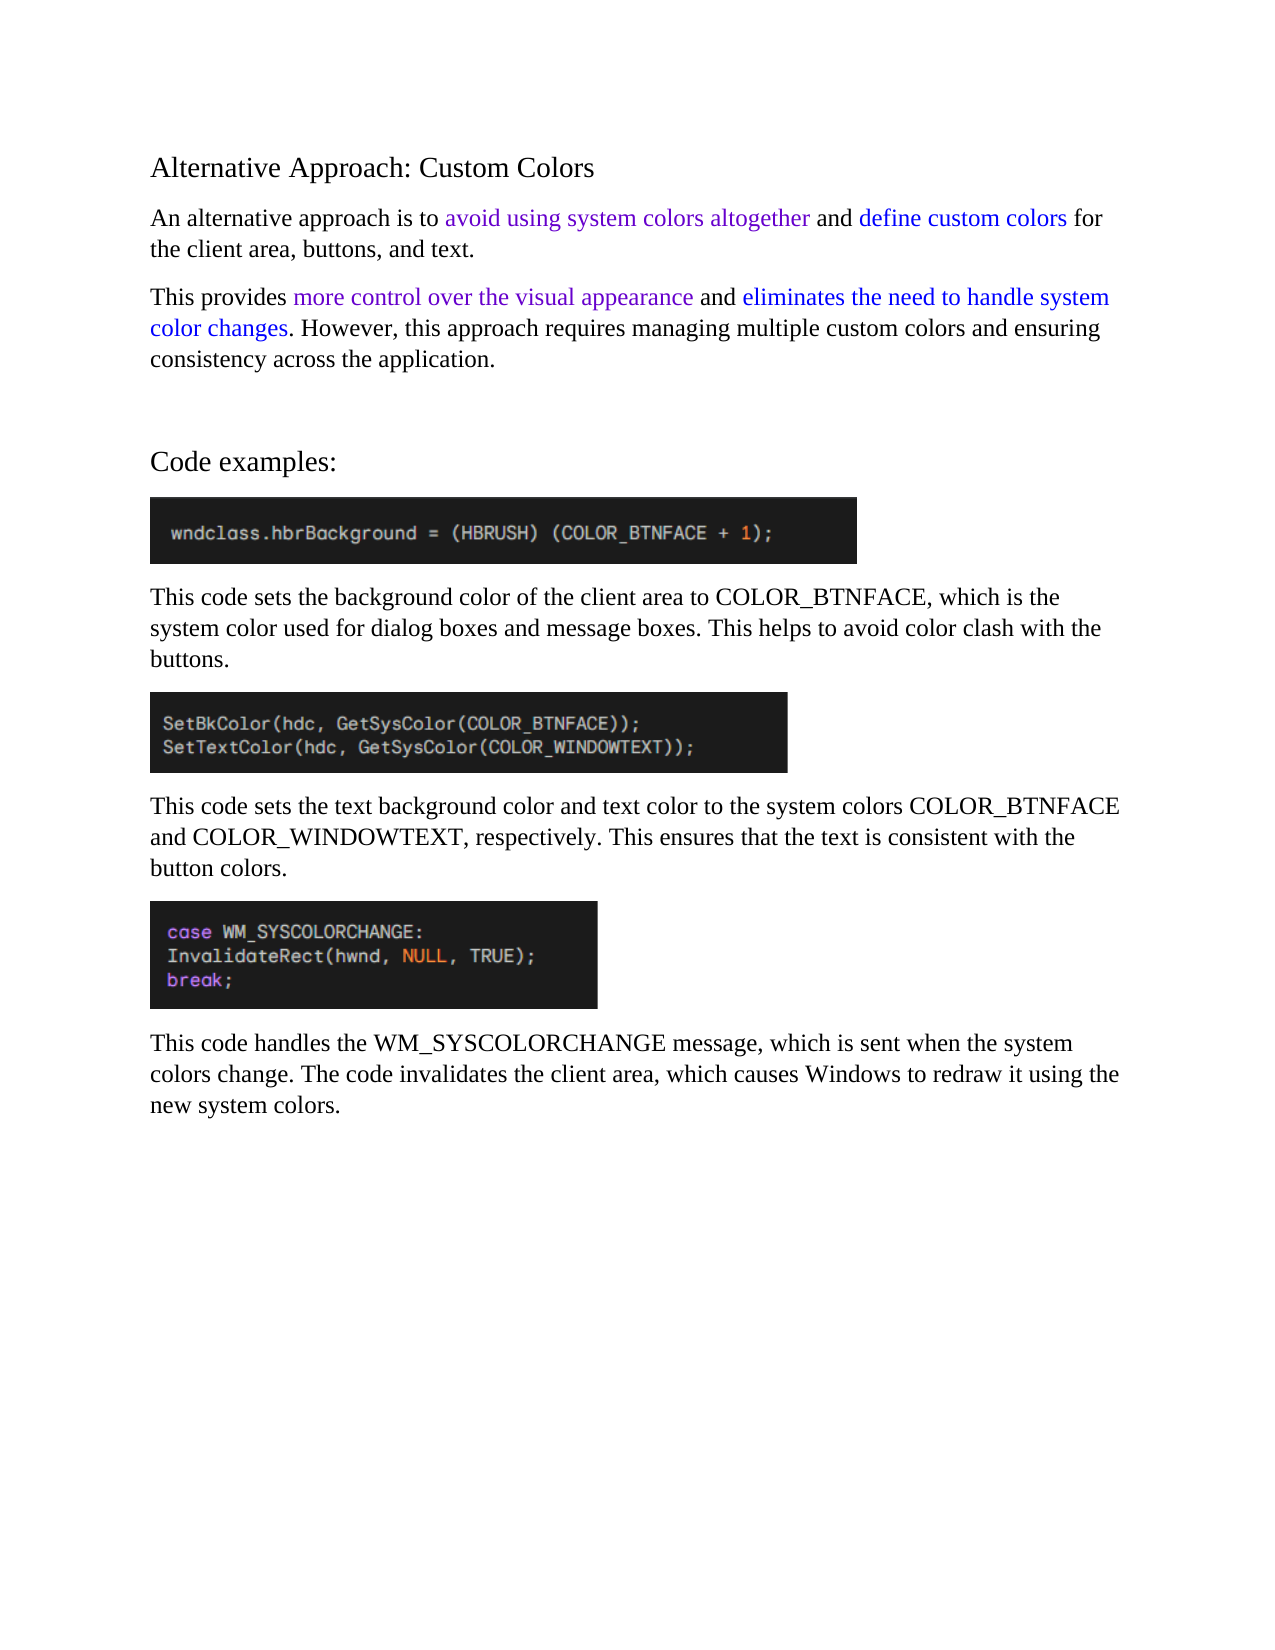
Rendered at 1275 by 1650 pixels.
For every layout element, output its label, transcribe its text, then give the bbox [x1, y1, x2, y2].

picture [150, 901, 598, 1009]
text An alternative approach is to avoid using system colors altogether and define custom colors for the client area, buttons, and text. [150, 203, 1125, 263]
text This code sets the text background color and text color to the system colors COLOR_BTNFACE and COLOR_WINDOWTEXT, respectively. This ensures that the text is consistent with the button colors. [150, 791, 1125, 882]
picture [150, 497, 857, 564]
picture [150, 692, 788, 773]
text This code handles the WM_SYSCOLORCHANGE message, which is sent when the system colors change. The code invalidates the client area, which causes Windows to redraw it using the new system colors. [150, 1028, 1125, 1119]
text This provides more control over the visual appearance and eliminates the need to handle system color changes. However, this approach requires managing multiple custom colors and ensuring consistency across the application. [150, 282, 1125, 372]
text Code examples: [150, 444, 1125, 478]
text This code sets the background color of the client area to COLOR_BTNFACE, which is the system color used for dialog boxes and message boxes. This helps to avoid color clash with the buttons. [150, 582, 1125, 673]
text Alternative Approach: Custom Colors [150, 150, 1125, 183]
